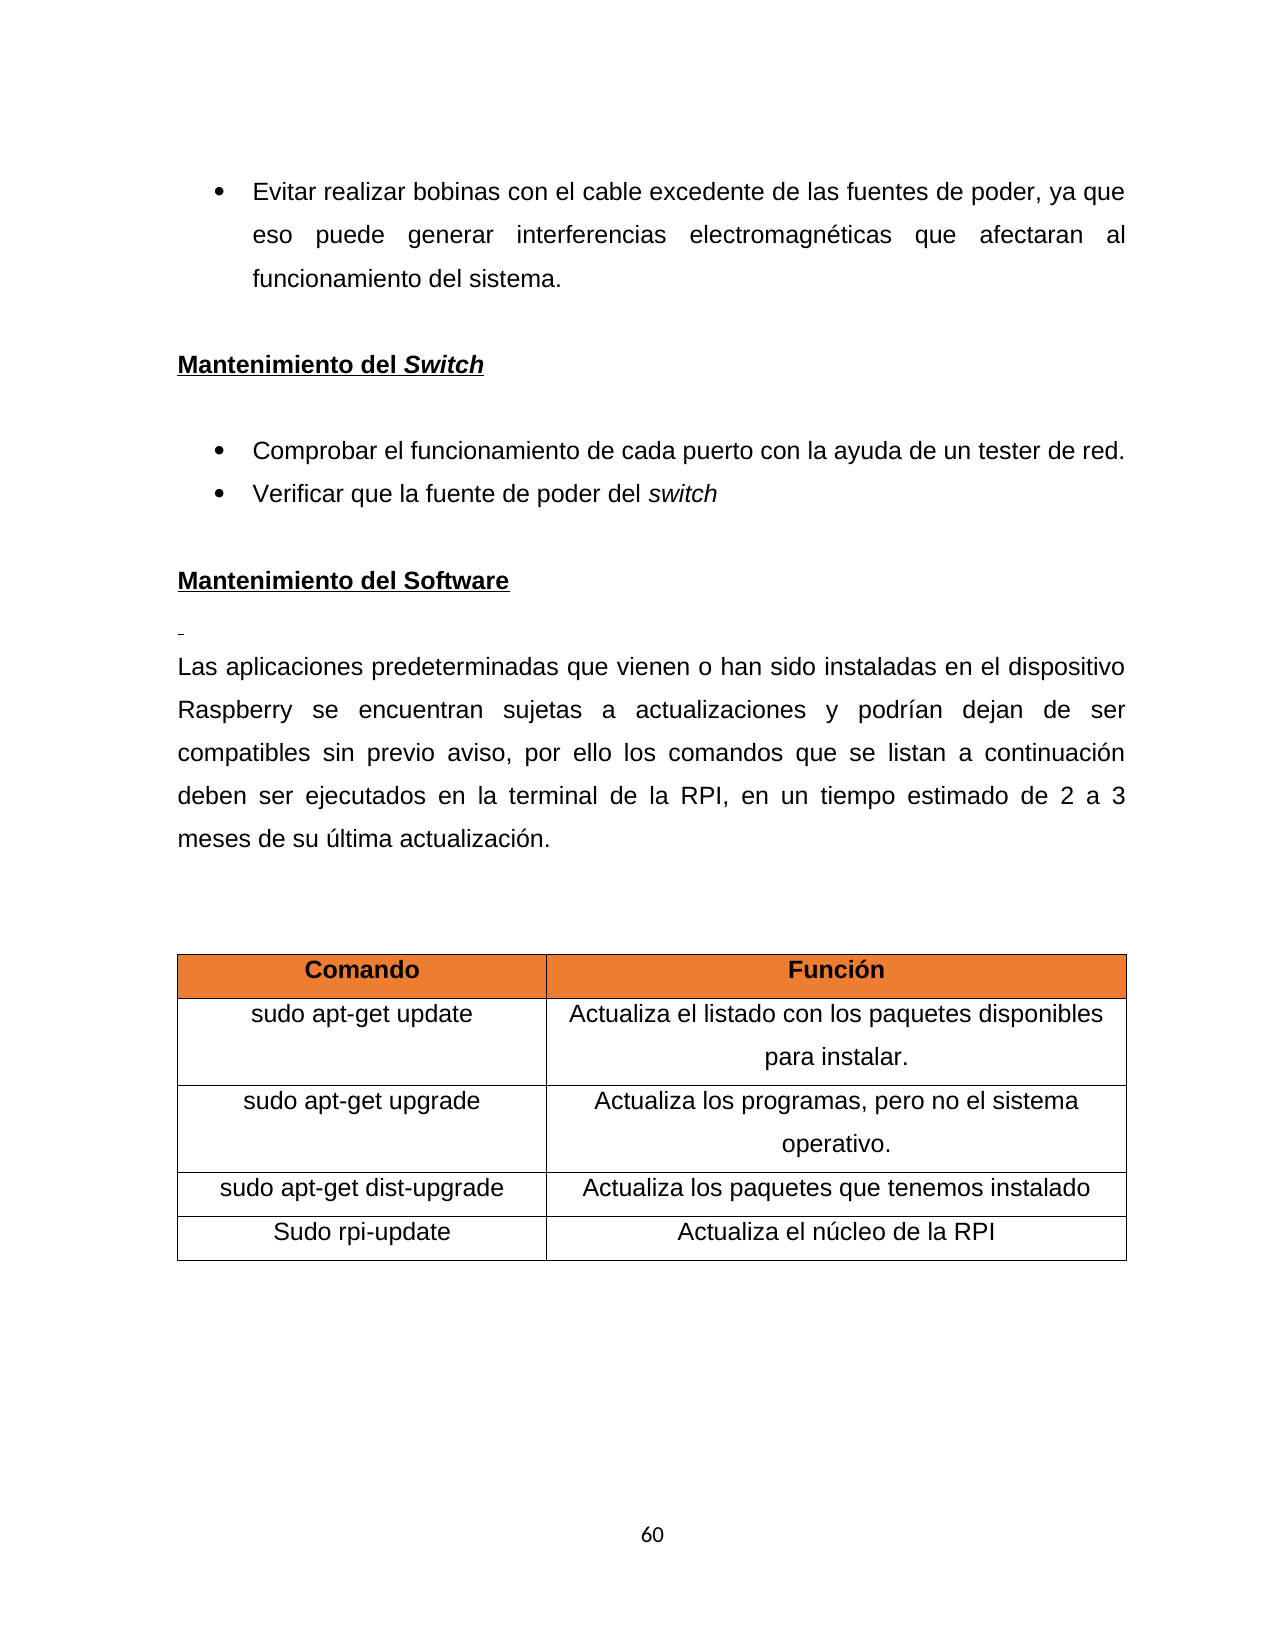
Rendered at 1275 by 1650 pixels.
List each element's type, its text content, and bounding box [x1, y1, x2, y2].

list Evitar realizar bobinas con el cable excedente de las fuentes de poder, ya que eso puede generar interferencias electromagnéticas que afectaran al funcionamiento del sistema. [215, 177, 1127, 292]
table_cell Actualiza los paquetes que tenemos instalado [547, 1173, 1126, 1216]
table_cell sudo apt-get upgrade [178, 1086, 546, 1172]
text Mantenimiento del Software [177, 566, 1127, 594]
list Comprobar el funcionamiento de cada puerto con la ayuda de un tester de red. [215, 436, 1127, 465]
table_header Función [547, 955, 1126, 998]
text Mantenimiento del Switch [177, 350, 1127, 378]
list Verificar que la fuente de poder del switch [215, 479, 1127, 508]
table_header Comando [178, 955, 546, 998]
table_cell Actualiza el listado con los paquetes disponibles para instalar. [547, 999, 1126, 1085]
table_cell sudo apt-get dist-upgrade [178, 1173, 546, 1216]
text Las aplicaciones predeterminadas que vienen o han sido instaladas en el dispositivo Raspberry se encuentran sujetas a actualizaciones y podrían dejan de ser compatibles sin previo aviso, por ello los comandos que se listan a continuación deben ser ejecutados en la terminal de la RPI, en un tiempo estimado de 2 a 3 meses de su última actualización. [177, 652, 1127, 853]
table_cell sudo apt-get update [178, 999, 546, 1085]
table_cell Actualiza el núcleo de la RPI [547, 1217, 1126, 1260]
table_cell Sudo rpi-update [178, 1217, 546, 1260]
table_cell Actualiza los programas, pero no el sistema operativo. [547, 1086, 1126, 1172]
